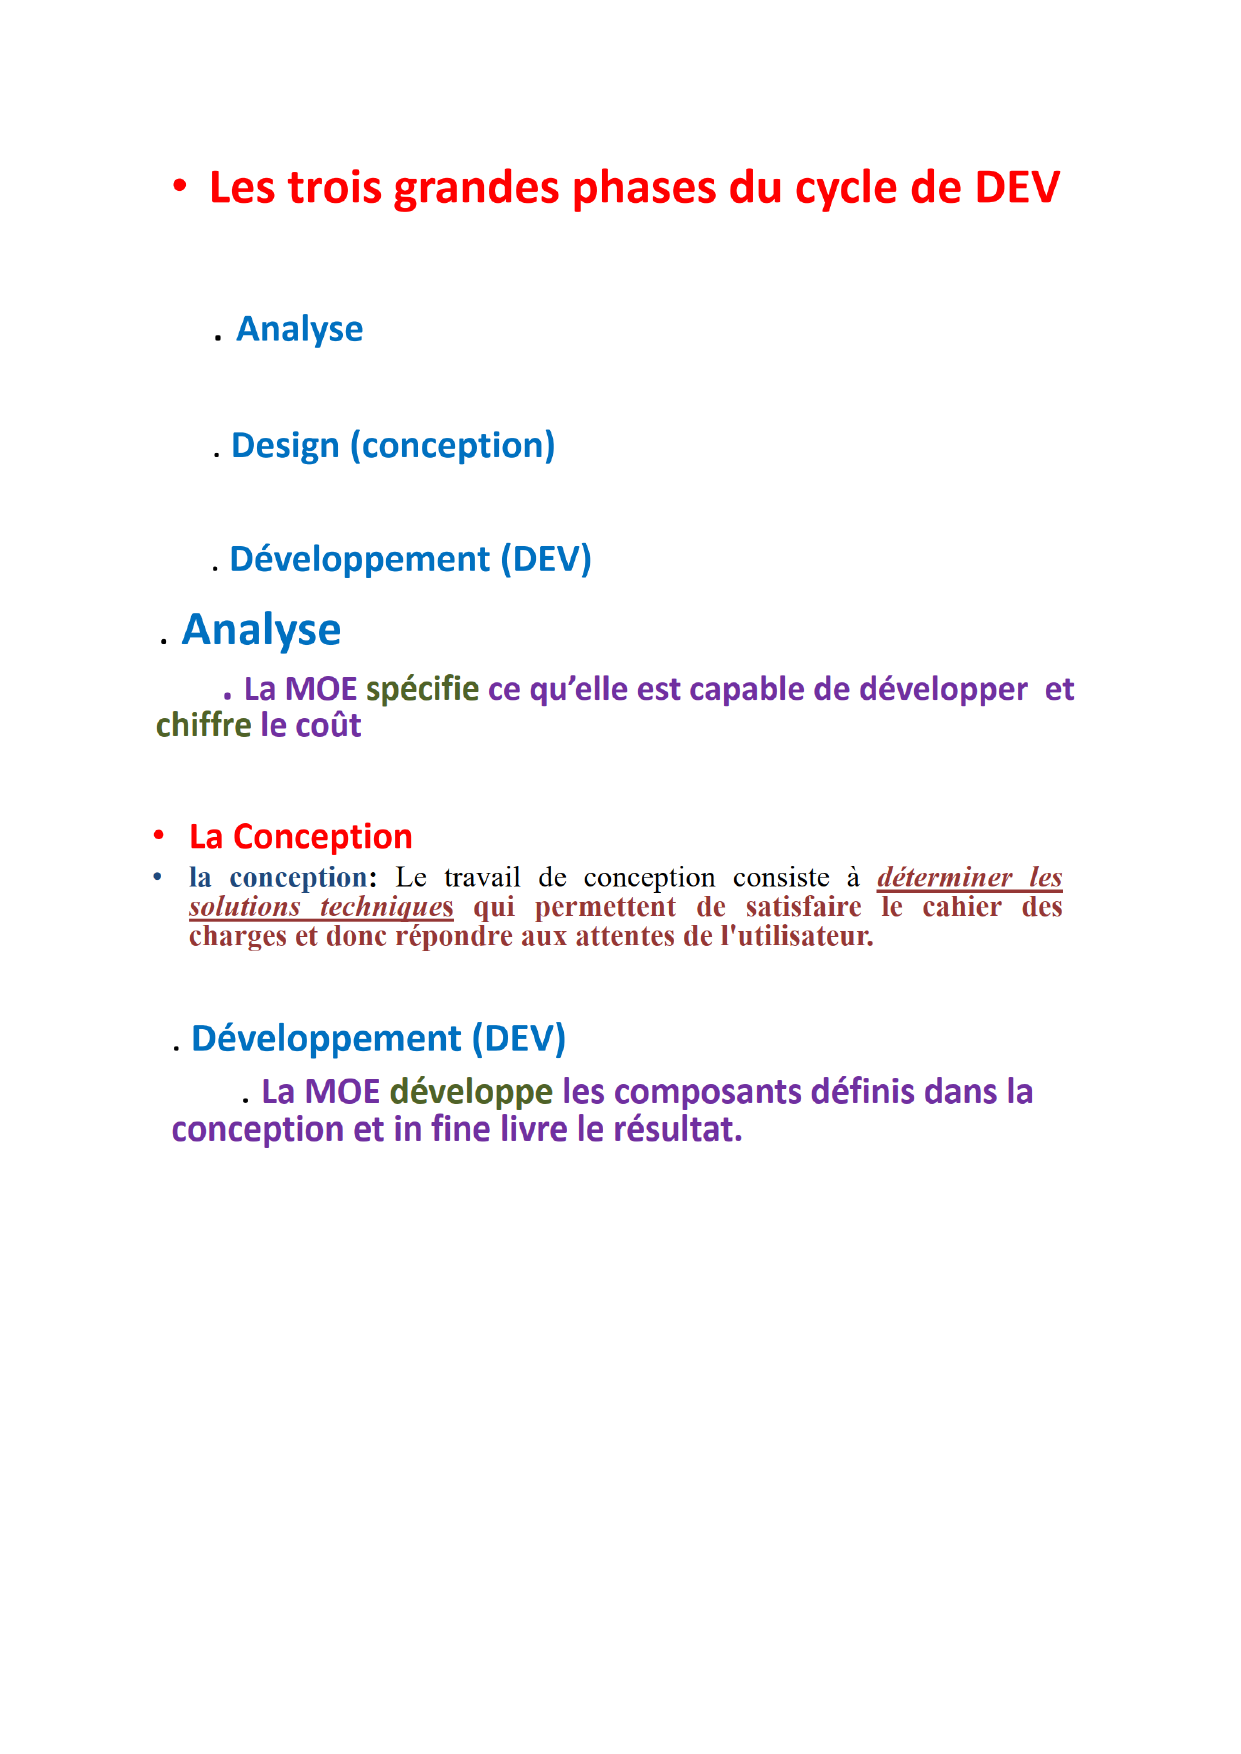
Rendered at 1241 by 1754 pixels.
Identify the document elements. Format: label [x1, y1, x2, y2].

picture [147, 147, 1093, 585]
picture [147, 1016, 1093, 1189]
picture [147, 816, 1093, 951]
picture [147, 603, 1093, 751]
